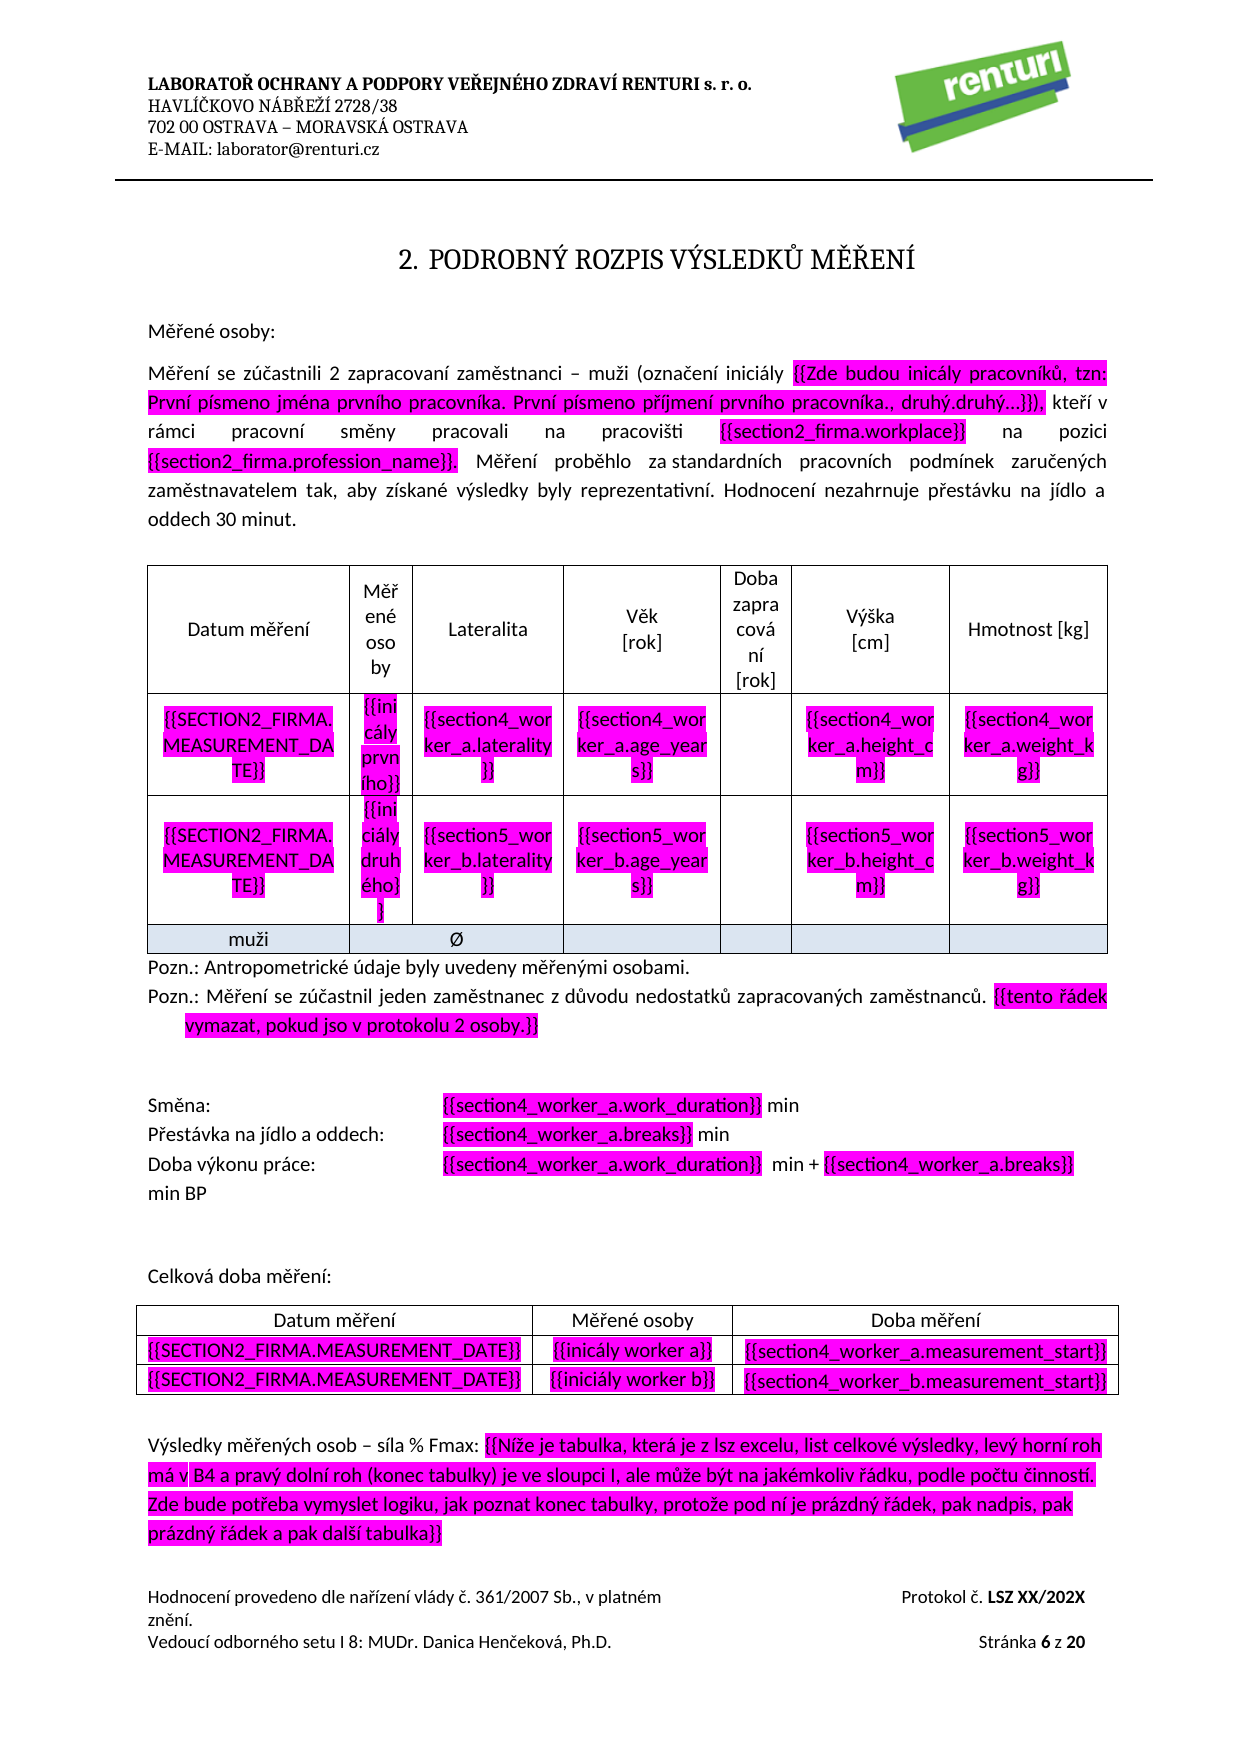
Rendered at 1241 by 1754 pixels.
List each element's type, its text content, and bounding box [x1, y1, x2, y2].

subtitle PODROBNÝ ROZPIS VÝSLEDKŮ MĚŘENÍ [207, 243, 1107, 277]
table_cell {{section5_worker_b.age_years}} [564, 796, 720, 923]
table_cell muži [148, 925, 349, 953]
text Pozn.: Antropometrické údaje byly uvedeny měřenými osobami. [148, 954, 1107, 979]
table_header Doba měření [733, 1306, 1118, 1334]
table_cell {{section4_worker_a.measurement_start}} [733, 1336, 1118, 1364]
text Celková doba měření: [148, 1263, 1107, 1289]
table_cell [721, 694, 791, 795]
picture [861, 31, 1119, 157]
text Doba výkonu práce: {{section4_worker_a.work_duration}} min + {{section4_worker_a.breaks}} min BP [148, 1151, 1107, 1205]
table_header Datum měření [148, 566, 349, 693]
table_header Měřené osoby [350, 566, 412, 693]
table_cell {{SECTION2_FIRMA.MEASUREMENT_DATE}} [148, 796, 349, 923]
table_cell {{section5_worker_b.height_cm}} [792, 796, 949, 923]
table_cell {{section4_worker_a.height_cm}} [792, 694, 949, 795]
text Měřené osoby: [148, 319, 1107, 344]
text Výsledky měřených osob – síla % Fmax: {{Níže je tabulka, která je z lsz excelu, list celkové výsledky, levý horní roh má v B4 a pravý dolní roh (konec tabulky) je ve sloupci I, ale může být na jakémkoliv řádku, podle počtu činností. Zde bude potřeba vymyslet logiku, jak poznat konec tabulky, protože pod ní je prázdný řádek, pak nadpis, pak prázdný řádek a pak další tabulka}} [148, 1433, 1107, 1546]
table_cell {{inicály prvního}} [350, 694, 412, 795]
table_cell Ø [350, 925, 563, 953]
text Přestávka na jídlo a oddech: {{section4_worker_a.breaks}} min [148, 1122, 443, 1147]
table_cell [792, 925, 949, 953]
table_header Hmotnost [kg] [950, 566, 1107, 693]
text Směna: {{section4_worker_a.work_duration}} min [148, 1092, 1107, 1118]
table_cell {{section4_worker_b.measurement_start}} [733, 1365, 1118, 1394]
table_cell {{section4_worker_a.age_years}} [564, 694, 720, 795]
table_cell {{SECTION2_FIRMA.MEASUREMENT_DATE}} [137, 1365, 532, 1394]
table_cell {{section5_worker_b.laterality}} [413, 796, 563, 923]
table_cell [721, 925, 791, 953]
text Pozn.: Měření se zúčastnil jeden zaměstnanec z důvodu nedostatků zapracovaných zaměstnanců. {{tento řádek vymazat, pokud jso v protokolu 2 osoby.}} [148, 983, 1107, 1038]
table_cell {{iniciály druhého}} [384, 796, 412, 923]
table_header Měřené osoby [533, 1306, 732, 1334]
table_header Lateralita [413, 566, 563, 693]
table_header Doba zapracování [rok] [721, 566, 791, 693]
table_cell {{inicály worker a}} [533, 1336, 732, 1364]
table_cell {{section4_worker_a.weight_kg}} [950, 694, 1107, 795]
table_header Datum měření [137, 1306, 532, 1334]
table_header Věk [rok] [564, 566, 720, 693]
table_cell [721, 796, 791, 923]
table_cell {{iniciály druhého}} [350, 796, 377, 923]
table_cell {{SECTION2_FIRMA.MEASUREMENT_DATE}} [137, 1336, 532, 1364]
table_cell {{section4_worker_a.laterality}} [413, 694, 563, 795]
table_cell [564, 925, 720, 953]
text Měření se zúčastnili 2 zapracovaní zaměstnanci – muži (označení iniciály {{Zde budou inicály pracovníků, tzn: První písmeno jména prvního pracovníka. První písmeno příjmení prvního pracovníka., druhý.druhý…}}), kteří v rámci pracovní směny pracovali na pracovišti {{section2_firma.workplace}} na pozici {{section2_firma.profession_name}}. Měření proběhlo za standardních pracovních podmínek zaručených zaměstnavatelem tak, aby získané výsledky byly reprezentativní. Hodnocení nezahrnuje přestávku na jídlo a oddech 30 minut. [148, 360, 1107, 532]
table_cell [950, 925, 1107, 953]
table_cell {{iniciály worker b}} [533, 1365, 732, 1394]
table_cell {{section5_worker_b.weight_kg}} [950, 796, 1107, 923]
text Přestávka na jídlo a oddech: {{section4_worker_a.breaks}} min [693, 1122, 1107, 1147]
table_cell {{SECTION2_FIRMA.MEASUREMENT_DATE}} [148, 694, 349, 795]
table_header Výška [cm] [792, 566, 949, 693]
